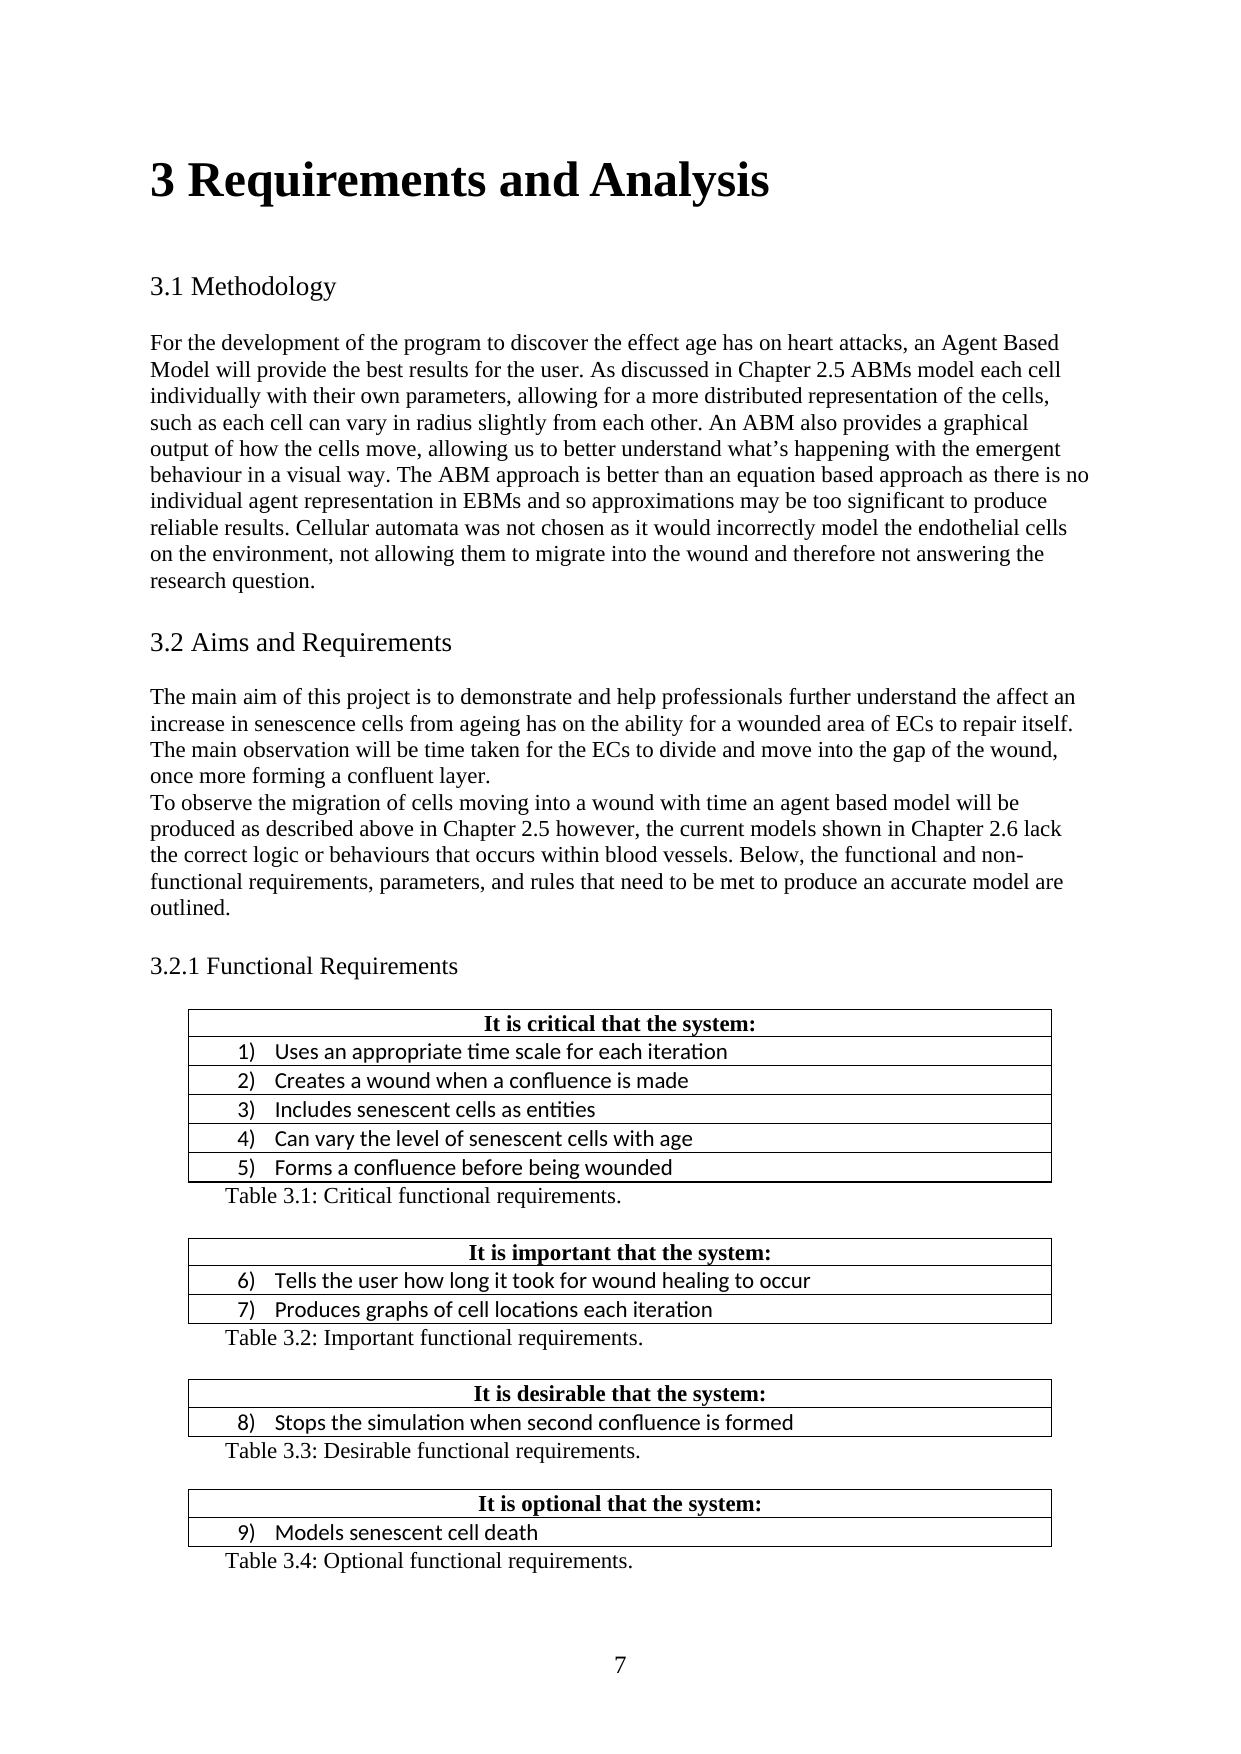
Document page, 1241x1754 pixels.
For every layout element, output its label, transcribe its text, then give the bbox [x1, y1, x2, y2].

subtitle 3.2 Aims and Requirements [150, 626, 1090, 657]
table_header It is critical that the system: [189, 1010, 1051, 1036]
text To observe the migration of cells moving into a wound with time an agent based model will be produced as described above in Chapter 2.5 however, the current models shown in Chapter 2.6 lack the correct logic or behaviours that occurs within blood vessels. Below, the functional and non-functional requirements, parameters, and rules that need to be met to produce an accurate model are outlined. [150, 789, 1090, 921]
table_cell Uses an appropriate time scale for each iteration [189, 1037, 1051, 1065]
table_header It is desirable that the system: [189, 1380, 1051, 1407]
text For the development of the program to discover the effect age has on heart attacks, an Agent Based Model will provide the best results for the user. As discussed in Chapter 2.5 ABMs model each cell individually with their own parameters, allowing for a more distributed representation of the cells, such as each cell can vary in radius slightly from each other. An ABM also provides a graphical output of how the cells move, allowing us to better understand what’s happening with the emergent behaviour in a visual way. The ABM approach is better than an equation based approach as there is no individual agent representation in EBMs and so approximations may be too significant to produce reliable results. Cellular automata was not chosen as it would incorrectly model the endothelial cells on the environment, not allowing them to migrate into the wound and therefore not answering the research question. [150, 329, 1090, 593]
subtitle 3.1 Methodology [150, 269, 1090, 301]
text Table 3.1: Critical functional requirements. [150, 1182, 1090, 1209]
table_header It is important that the system: [189, 1239, 1051, 1265]
table_cell Creates a wound when a confluence is made [189, 1066, 1051, 1094]
table_cell Can vary the level of senescent cells with age [189, 1124, 1051, 1152]
table_cell Stops the simulation when second confluence is formed [189, 1408, 1051, 1436]
table_cell Tells the user how long it took for wound healing to occur [189, 1266, 1051, 1294]
subtitle 3 Requirements and Analysis [150, 150, 1090, 207]
text Table 3.2: Important functional requirements. [225, 1324, 1090, 1350]
table_cell Produces graphs of cell locations each iteration [189, 1295, 1051, 1323]
text Table 3.3: Desirable functional requirements. [225, 1437, 1090, 1463]
table_cell Forms a confluence before being wounded [189, 1153, 1051, 1181]
subtitle 3.2.1 Functional Requirements [150, 951, 1090, 980]
table_cell Models senescent cell death [189, 1518, 1051, 1546]
table_header It is optional that the system: [189, 1490, 1051, 1517]
text Table 3.4: Optional functional requirements. [150, 1547, 1090, 1573]
text The main aim of this project is to demonstrate and help professionals further understand the affect an increase in senescence cells from ageing has on the ability for a wounded area of ECs to repair itself. The main observation will be time taken for the ECs to divide and move into the gap of the wound, once more forming a confluent layer. [150, 683, 1090, 789]
table_cell Includes senescent cells as entities [189, 1095, 1051, 1123]
